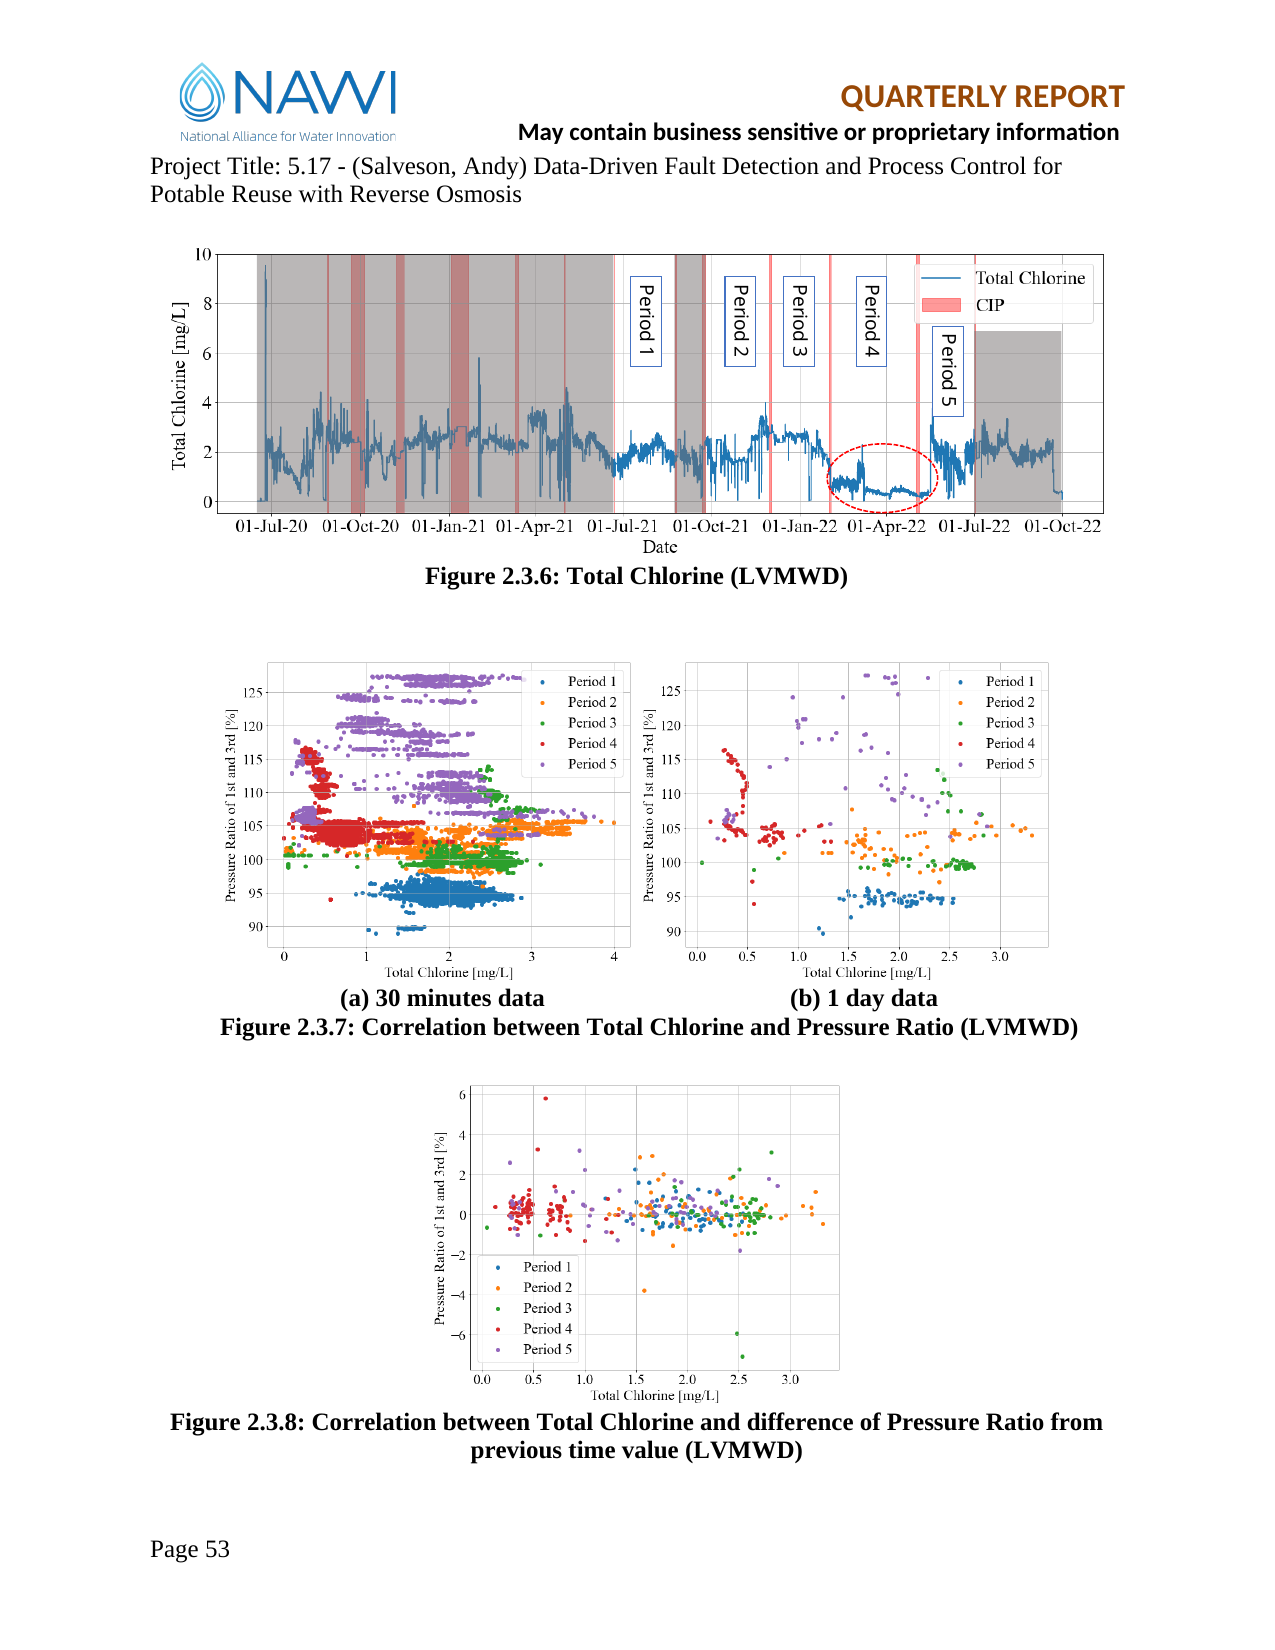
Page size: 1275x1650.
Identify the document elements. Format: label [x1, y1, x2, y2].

picture [221, 658, 634, 984]
picture [639, 658, 1052, 984]
picture [430, 1082, 843, 1407]
